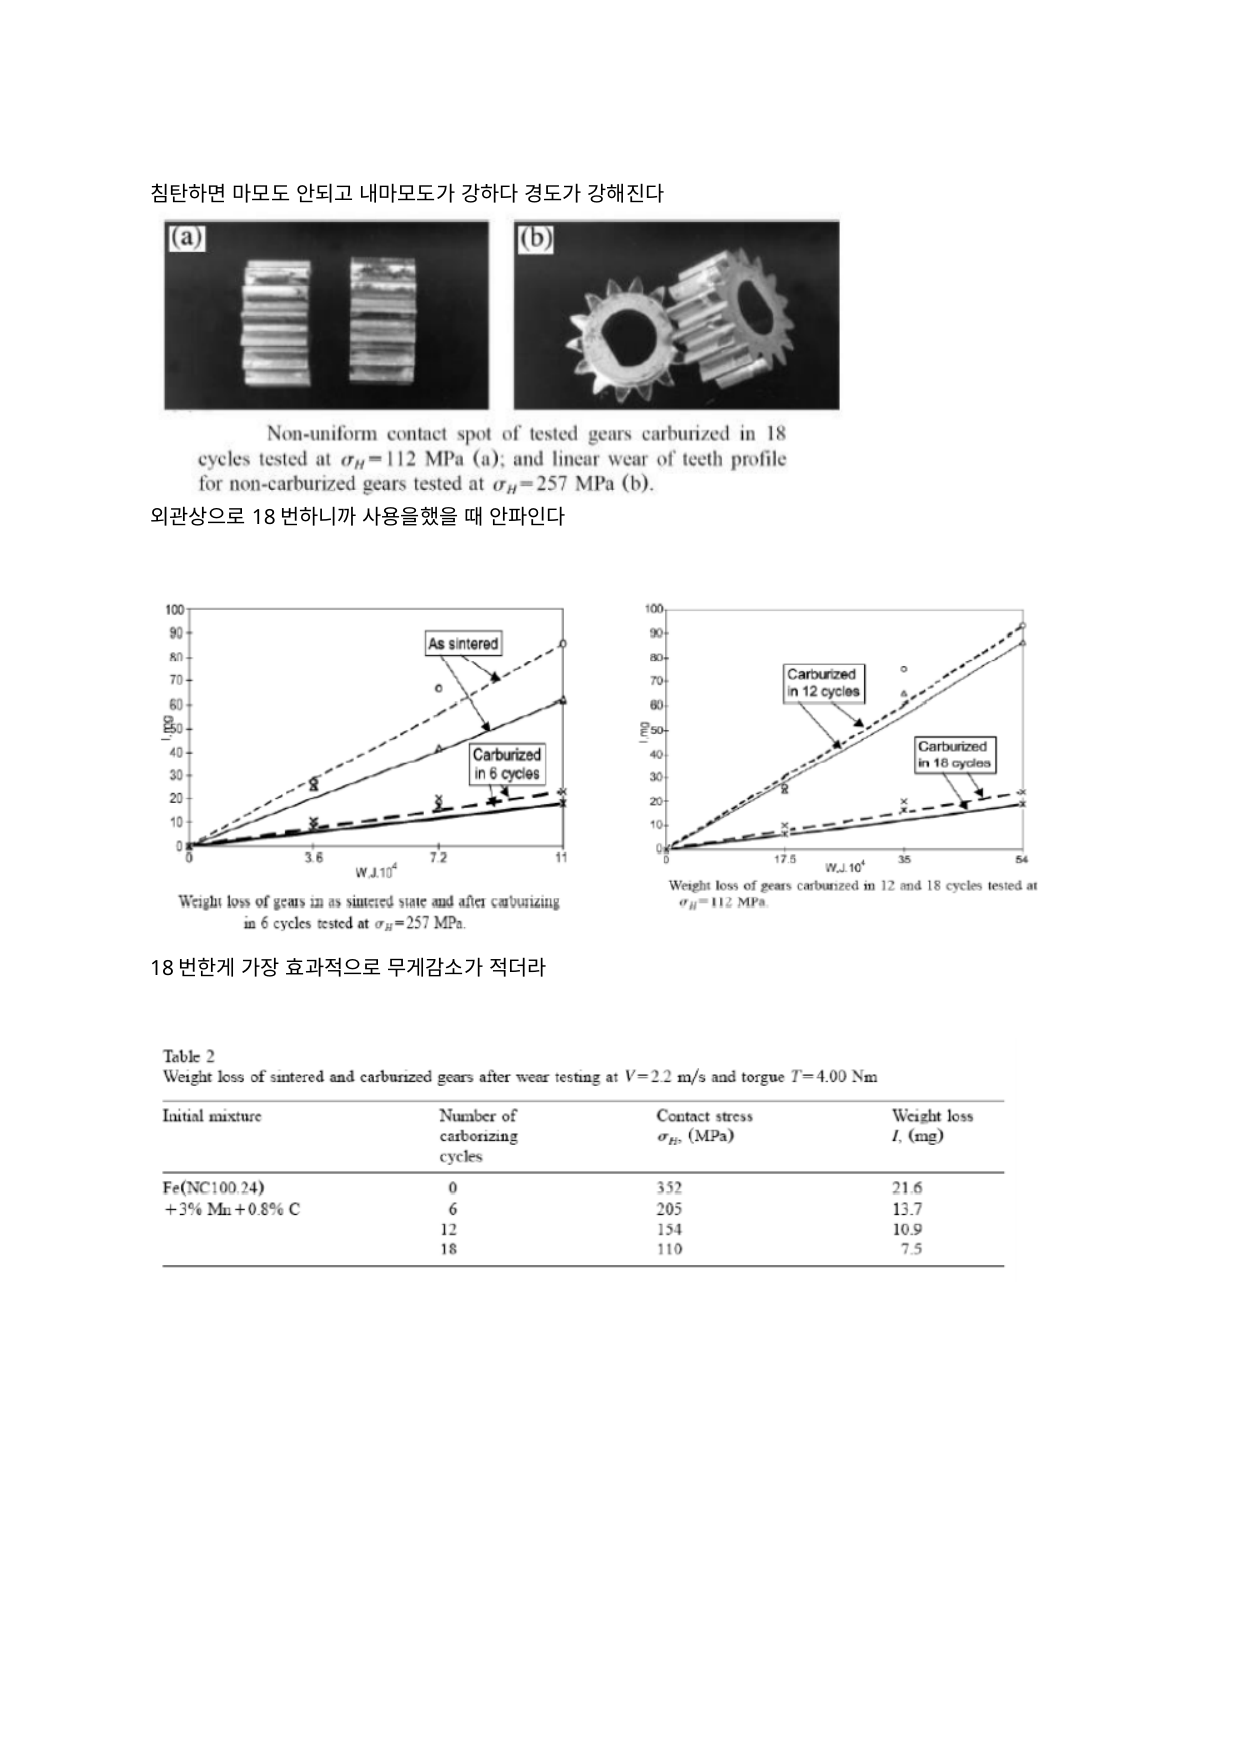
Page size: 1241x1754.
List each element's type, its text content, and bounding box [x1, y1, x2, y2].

text 18번한게 가장 효과적으로 무게감소가 적더라 [150, 951, 1090, 981]
text 침탄하면 마모도 안되고 내마모도가 강하다 경도가 강해진다 [150, 177, 1090, 207]
picture [150, 207, 851, 500]
picture [150, 1038, 1018, 1288]
picture [150, 587, 1038, 951]
text 외관상으로 18번하니까 사용을했을 때 안파인다 [150, 500, 1090, 530]
